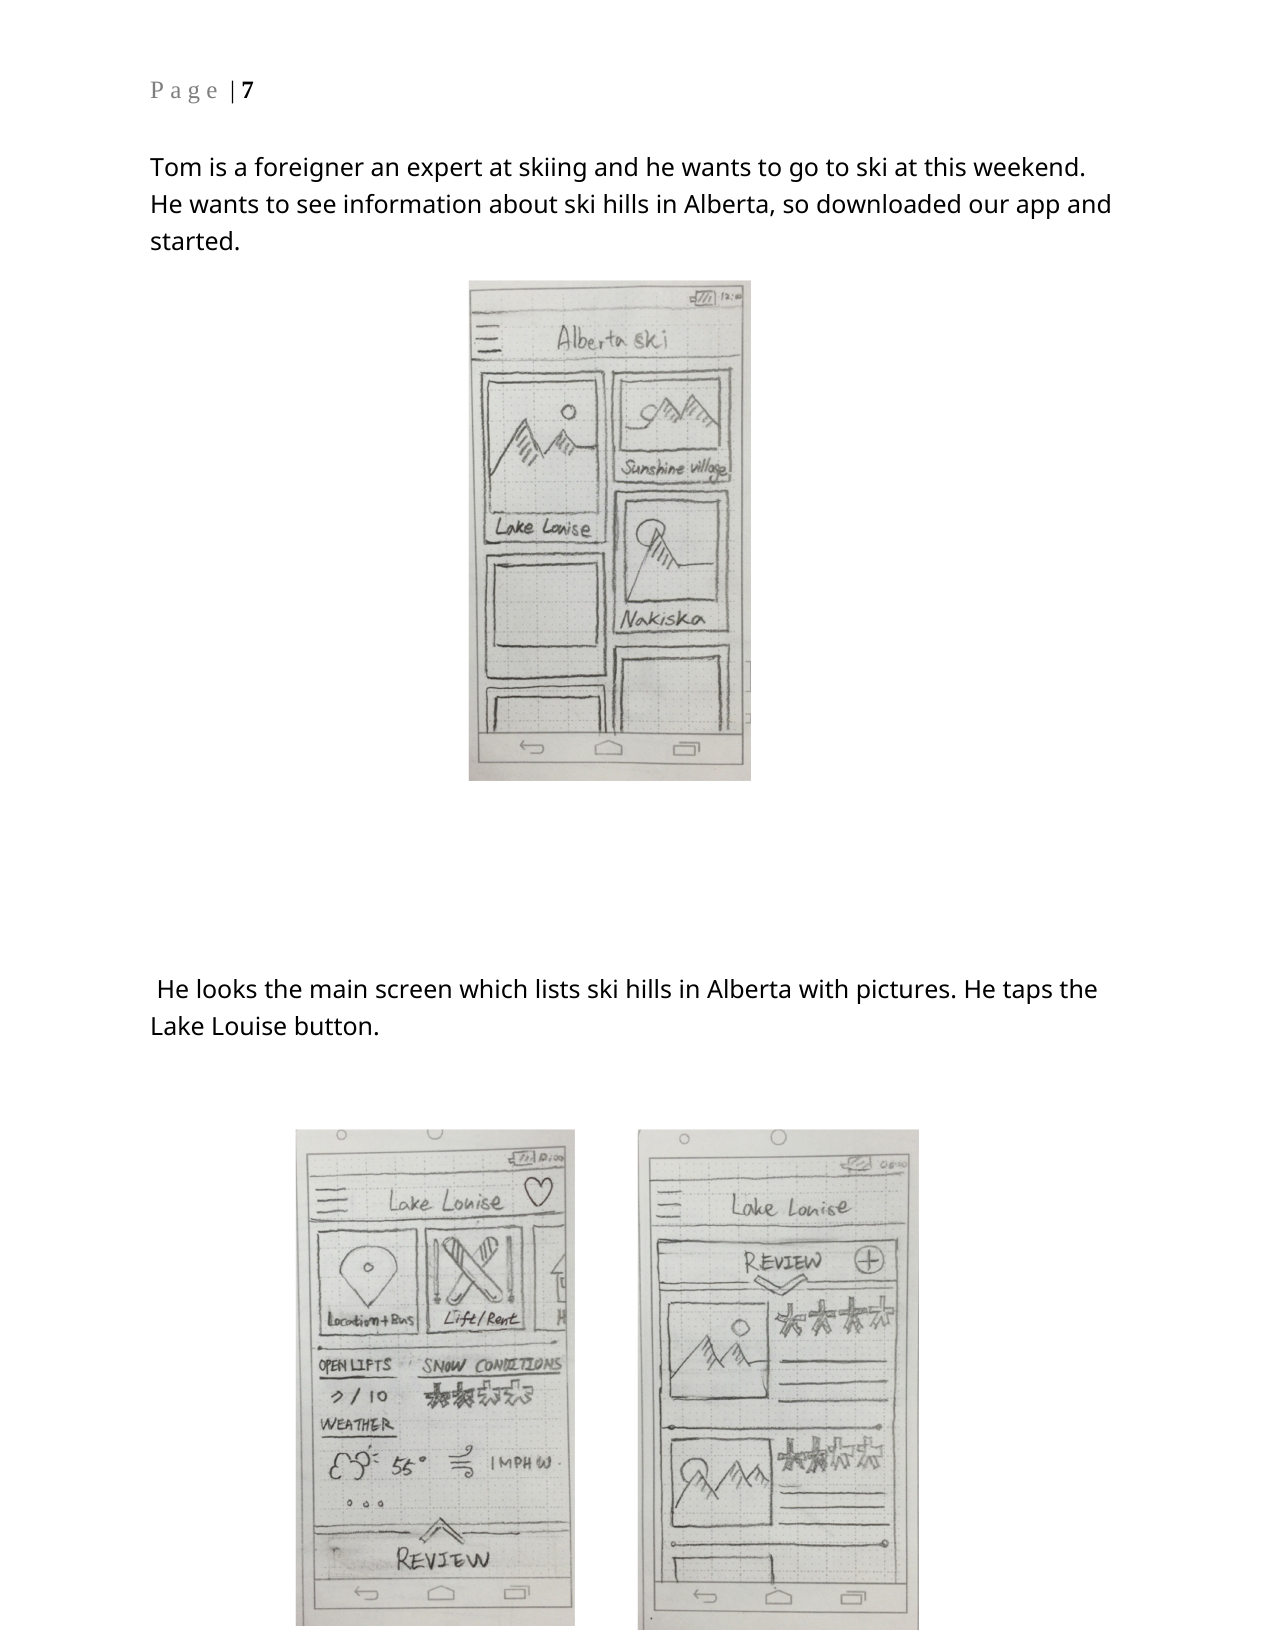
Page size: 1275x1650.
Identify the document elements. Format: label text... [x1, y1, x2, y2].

picture [296, 1130, 574, 1626]
text Tom is a foreigner an expert at skiing and he wants to go to ski at this weekend. He wants to see information about ski hills in Alberta, so downloaded our app and started. [150, 150, 1125, 258]
text He looks the main screen which lists ski hills in Alberta with pictures. He taps the Lake Louise button. [150, 972, 1125, 1042]
picture [469, 281, 751, 780]
picture [638, 1130, 918, 1630]
